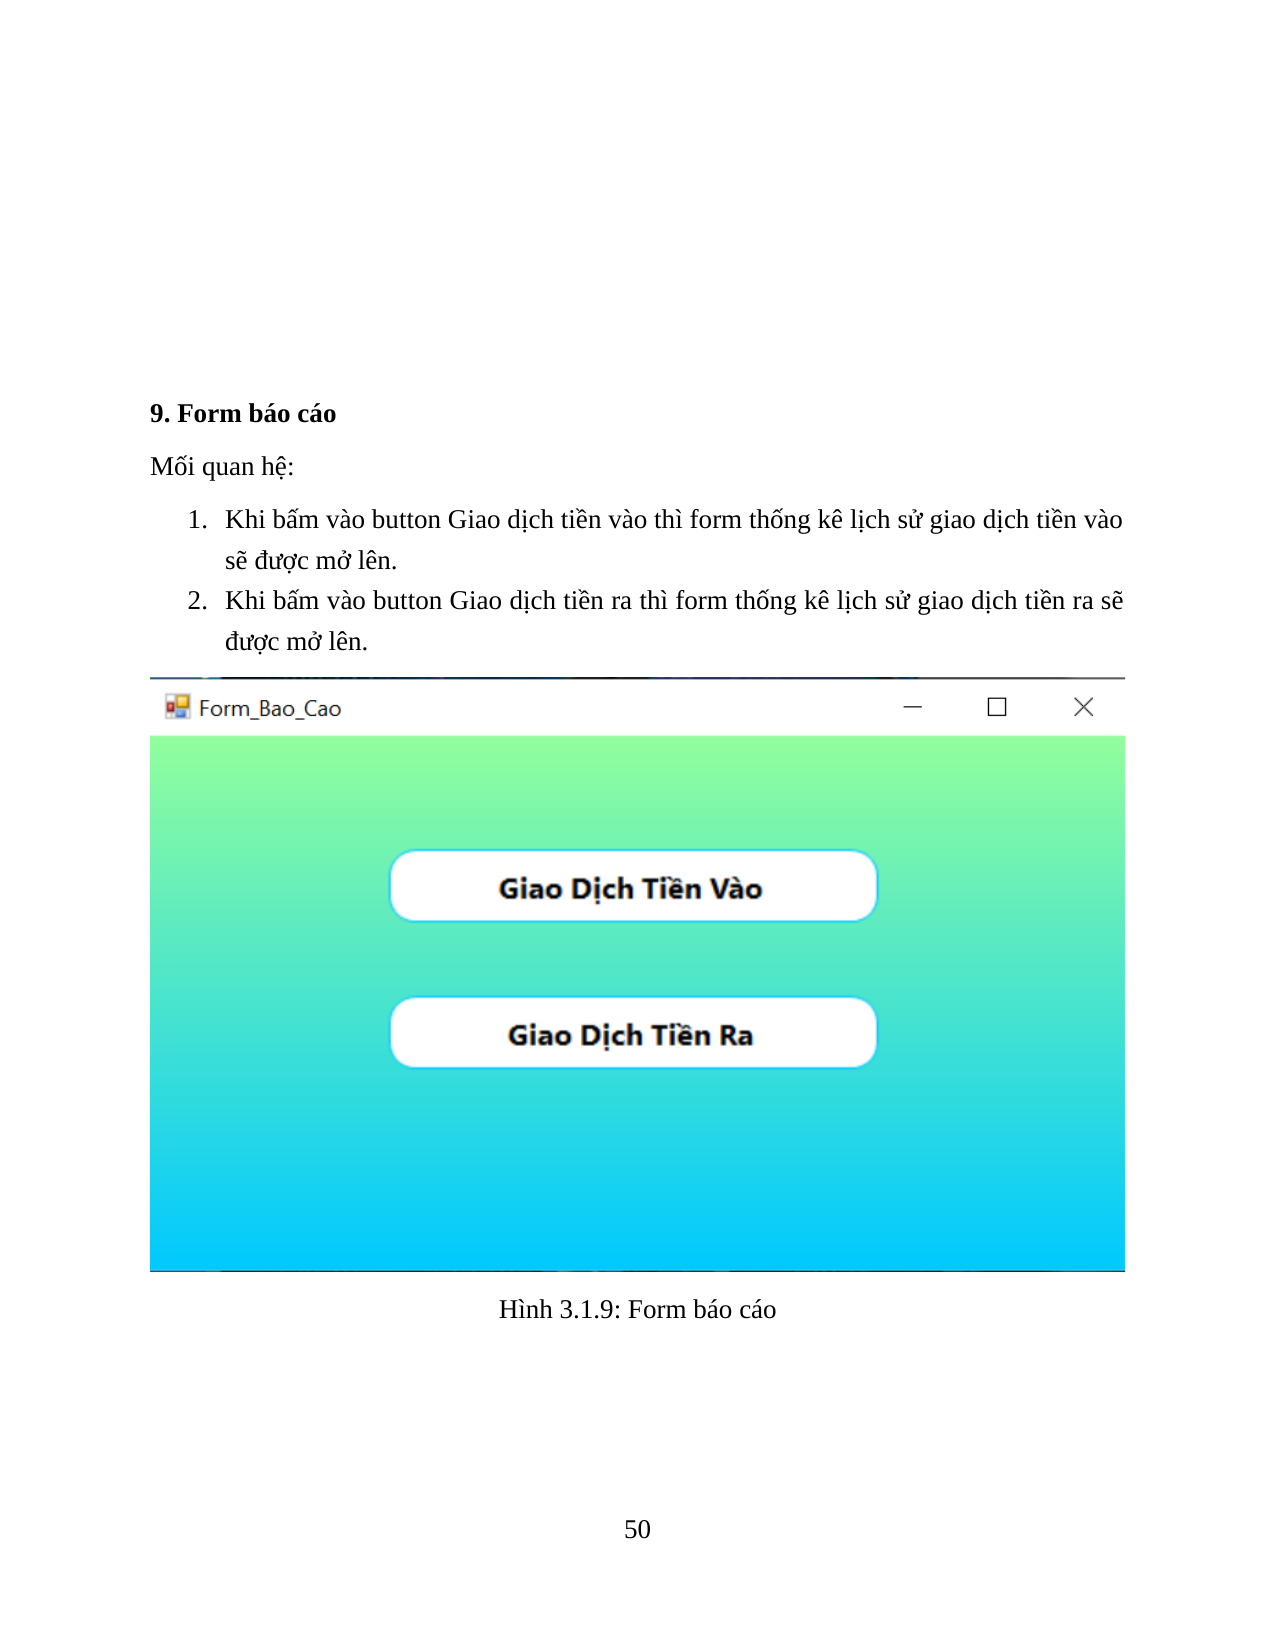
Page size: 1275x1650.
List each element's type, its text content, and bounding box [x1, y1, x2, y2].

list Khi bấm vào button Giao dịch tiền vào thì form thống kê lịch sử giao dịch tiền vào sẽ được mở lên. [187, 503, 1125, 575]
text Mối quan hệ: [150, 450, 1125, 482]
text 9. Form báo cáo [150, 397, 1125, 429]
text Hình 3.1.9: Form báo cáo [150, 1293, 1125, 1325]
picture [150, 677, 1125, 1236]
list Khi bấm vào button Giao dịch tiền ra thì form thống kê lịch sử giao dịch tiền ra sẽ được mở lên. [187, 584, 1125, 656]
